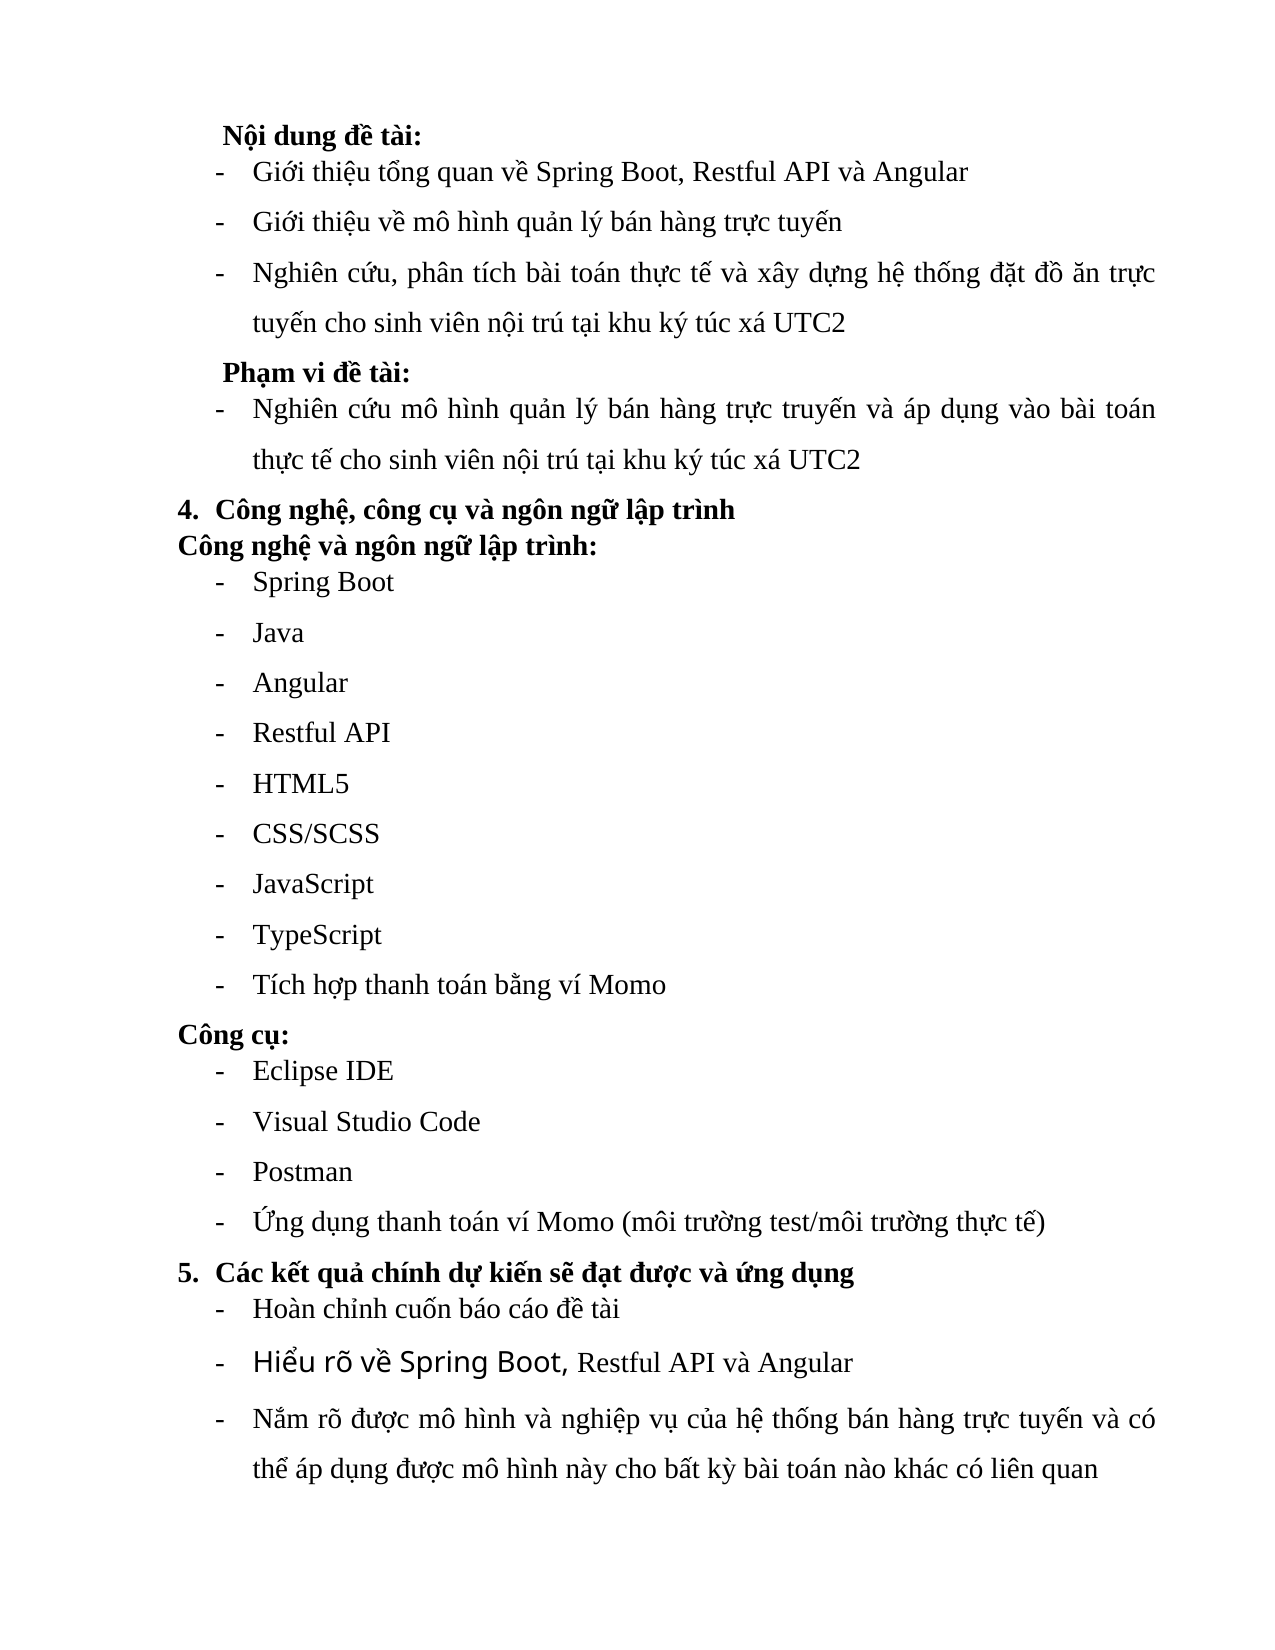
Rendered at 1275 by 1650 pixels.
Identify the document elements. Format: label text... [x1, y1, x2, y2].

list Giới thiệu về mô hình quản lý bán hàng trực tuyến [215, 204, 1157, 238]
list Ứng dụng thanh toán ví Momo (môi trường test/môi trường thực tế) [215, 1204, 1157, 1238]
list Angular [215, 665, 1157, 699]
list Postman [215, 1154, 1157, 1188]
list Các kết quả chính dự kiến sẽ đạt được và ứng dụng [177, 1255, 1157, 1288]
list Restful API [215, 716, 1157, 749]
list Nghiên cứu, phân tích bài toán thực tế và xây dựng hệ thống đặt đồ ăn trực tuyến cho sinh viên nội trú tại khu ký túc xá UTC2 [215, 255, 1157, 339]
list Visual Studio Code [215, 1104, 1157, 1137]
list Hoàn chỉnh cuốn báo cáo đề tài [215, 1291, 1157, 1324]
list CSS/SCSS [215, 816, 1157, 850]
list Tích hợp thanh toán bằng ví Momo [215, 967, 1157, 1001]
list Nghiên cứu mô hình quản lý bán hàng trực truyến và áp dụng vào bài toán thực tế cho sinh viên nội trú tại khu ký túc xá UTC2 [215, 392, 1157, 476]
list Phạm vi đề tài: [177, 356, 1157, 389]
list Công cụ: [177, 1017, 1157, 1051]
list HTML5 [215, 766, 1157, 799]
list Giới thiệu tổng quan về Spring Boot, Restful API và Angular [215, 154, 1157, 188]
list Eclipse IDE [215, 1053, 1157, 1087]
list Java [215, 615, 1157, 648]
list Công nghệ và ngôn ngữ lập trình: [177, 528, 1157, 562]
list Nội dung đề tài: [177, 118, 1157, 152]
list JavaScript [215, 866, 1157, 900]
list Hiểu rõ về Spring Boot, Restful API và Angular [215, 1341, 1157, 1381]
list Nắm rõ được mô hình và nghiệp vụ của hệ thống bán hàng trực tuyến và có thể áp dụng được mô hình này cho bất kỳ bài toán nào khác có liên quan [215, 1401, 1157, 1484]
list Công nghệ, công cụ và ngôn ngữ lập trình [177, 492, 1157, 526]
list TypeScript [215, 917, 1157, 950]
list Spring Boot [215, 564, 1157, 598]
